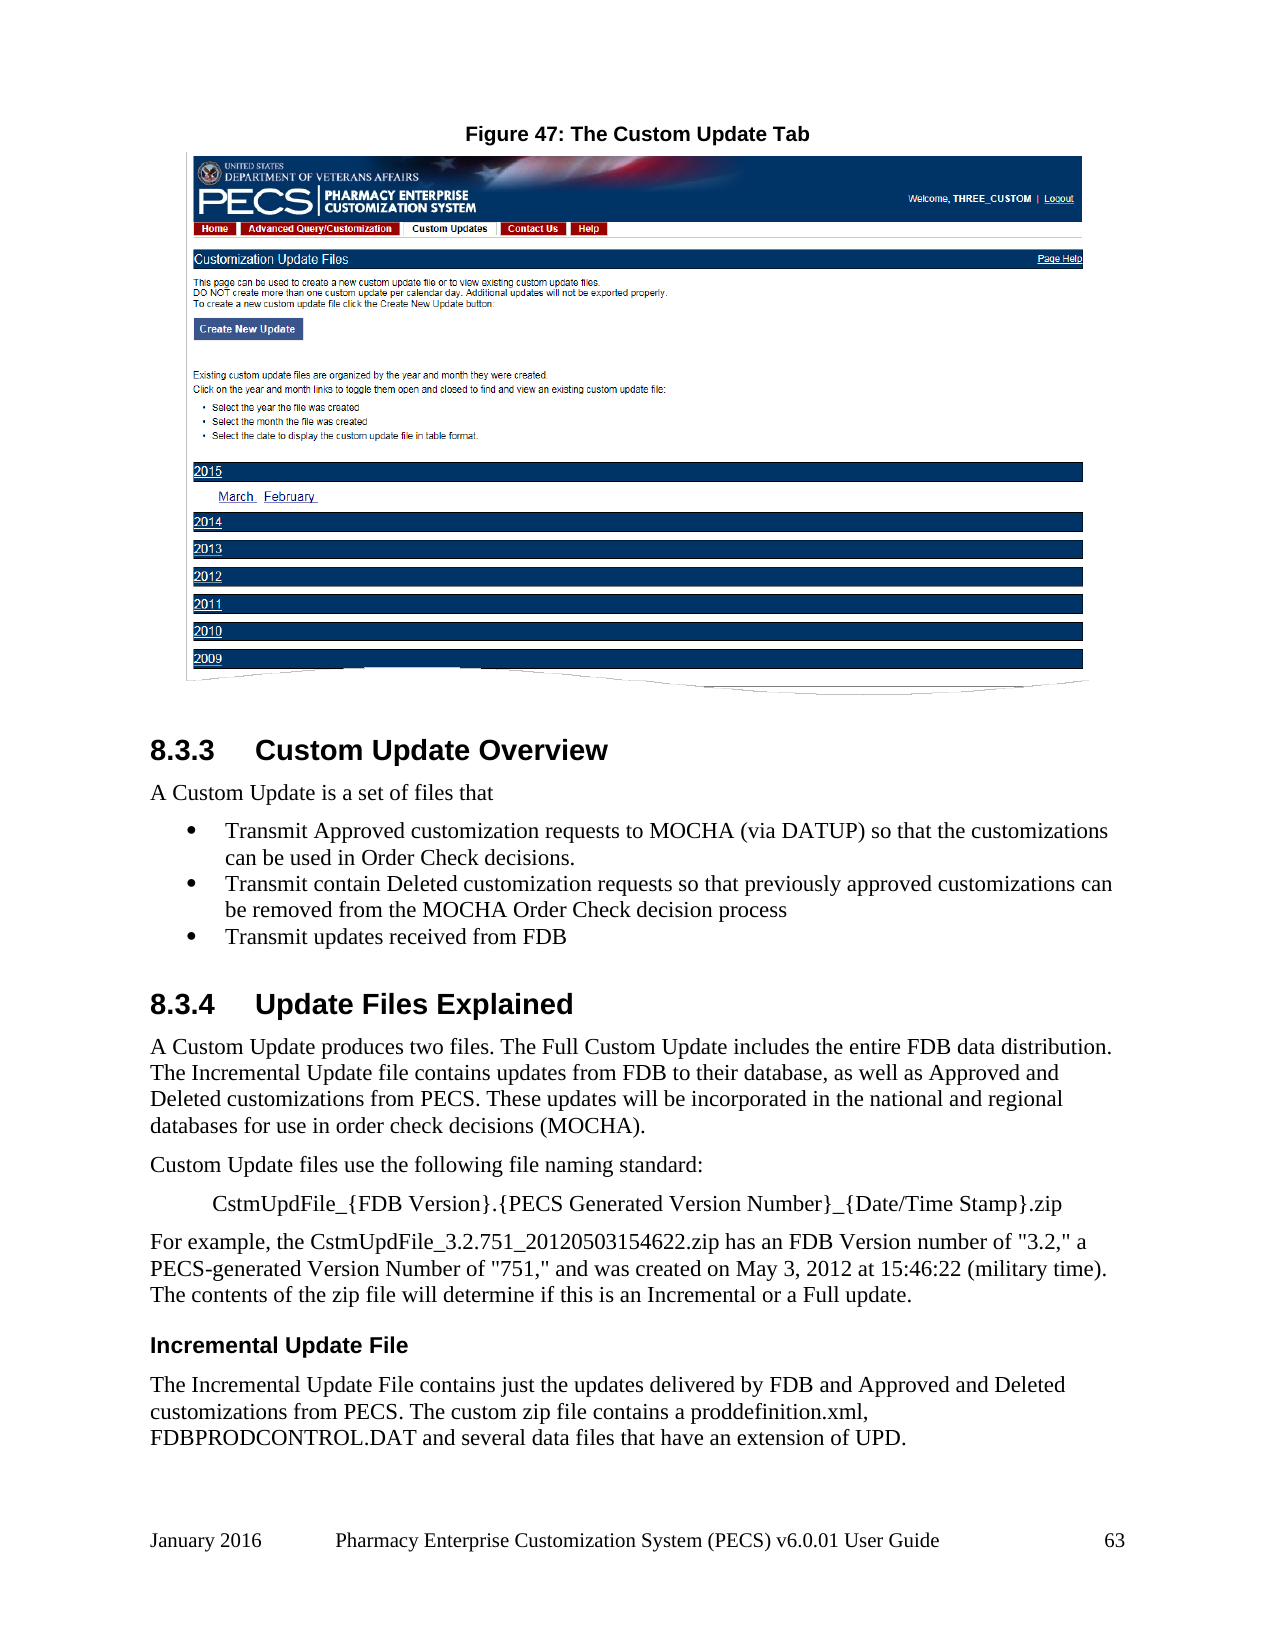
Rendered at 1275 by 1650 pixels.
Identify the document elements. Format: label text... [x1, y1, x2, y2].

text CstmUpdFile_{FDB Version}.{PECS Generated Version Number}_{Date/Time Stamp}.zip [150, 1189, 1125, 1216]
text Incremental Update File [150, 1332, 1125, 1359]
text A Custom Update produces two files. The Full Custom Update includes the entire FDB data distribution. The Incremental Update file contains updates from FDB to their database, as well as Approved and Deleted customizations from PECS. These updates will be incorporated in the national and regional databases for use in order check decisions (MOCHA). [150, 1033, 1125, 1138]
text For example, the CstmUpdFile_3.2.751_20120503154622.zip has an FDB Version number of "3.2," a PECS-generated Version Number of "751," and was created on May 3, 2012 at 15:46:22 (military time). The contents of the zip file will determine if this is an Incremental or a Full update. [150, 1228, 1125, 1307]
list Transmit Approved customization requests to MOCHA (via DATUP) so that the customizations can be used in Order Check decisions. [187, 817, 1125, 870]
subtitle Update Files Explained [150, 987, 1125, 1020]
text The Incremental Update File contains just the updates delivered by FDB and Approved and Deleted customizations from PECS. The custom zip file contains a proddefinition.xml, FDBPRODCONTROL.DAT and several data files that have an extension of UPD. [150, 1371, 1125, 1450]
list Transmit updates received from FDB [187, 923, 1125, 949]
text A Custom Update is a set of files that [150, 779, 1125, 805]
list Transmit contain Deleted customization requests so that previously approved customizations can be removed from the MOCHA Order Check decision process [187, 870, 1125, 923]
picture [186, 152, 1089, 696]
subtitle Custom Update Overview [150, 733, 1125, 766]
text Custom Update files use the following file naming standard: [150, 1151, 1125, 1177]
